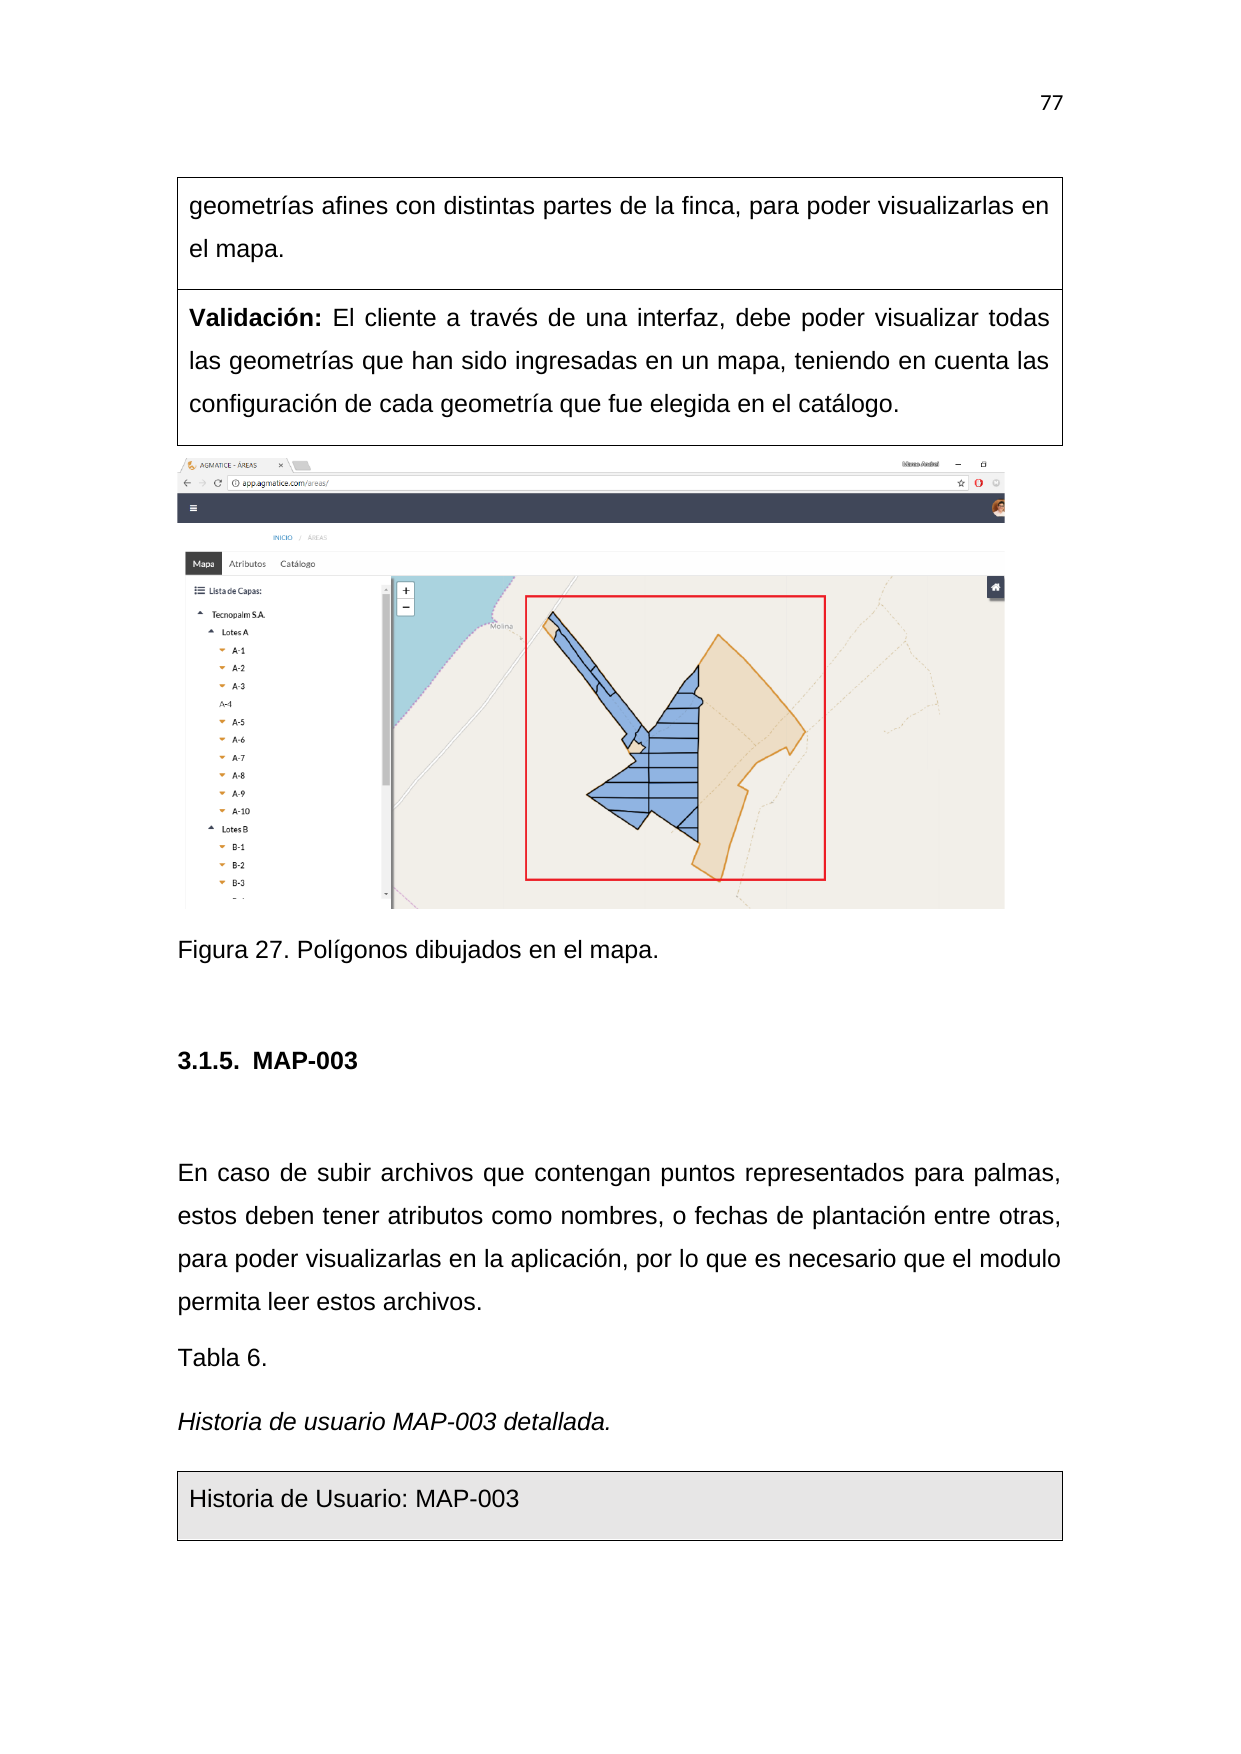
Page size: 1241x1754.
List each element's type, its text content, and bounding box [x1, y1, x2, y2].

table_header Historia de Usuario: MAP-003 [178, 1472, 1062, 1539]
picture [177, 458, 1005, 909]
text Historia de usuario MAP-003 detallada. [177, 1407, 1063, 1435]
text Tabla 6. [177, 1343, 1063, 1371]
table_cell Validación: El cliente a través de una interfaz, debe poder visualizar todas las geometrías que han sido ingresadas en un mapa, teniendo en cuenta las configuración de cada geometría que fue elegida en el catálogo. [178, 290, 1062, 445]
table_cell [178, 178, 1062, 289]
subtitle MAP-003 [177, 1046, 1063, 1075]
text En caso de subir archivos que contengan puntos representados para palmas, estos deben tener atributos como nombres, o fechas de plantación entre otras, para poder visualizarlas en la aplicación, por lo que es necesario que el modulo permita leer estos archivos. [177, 1158, 1063, 1316]
